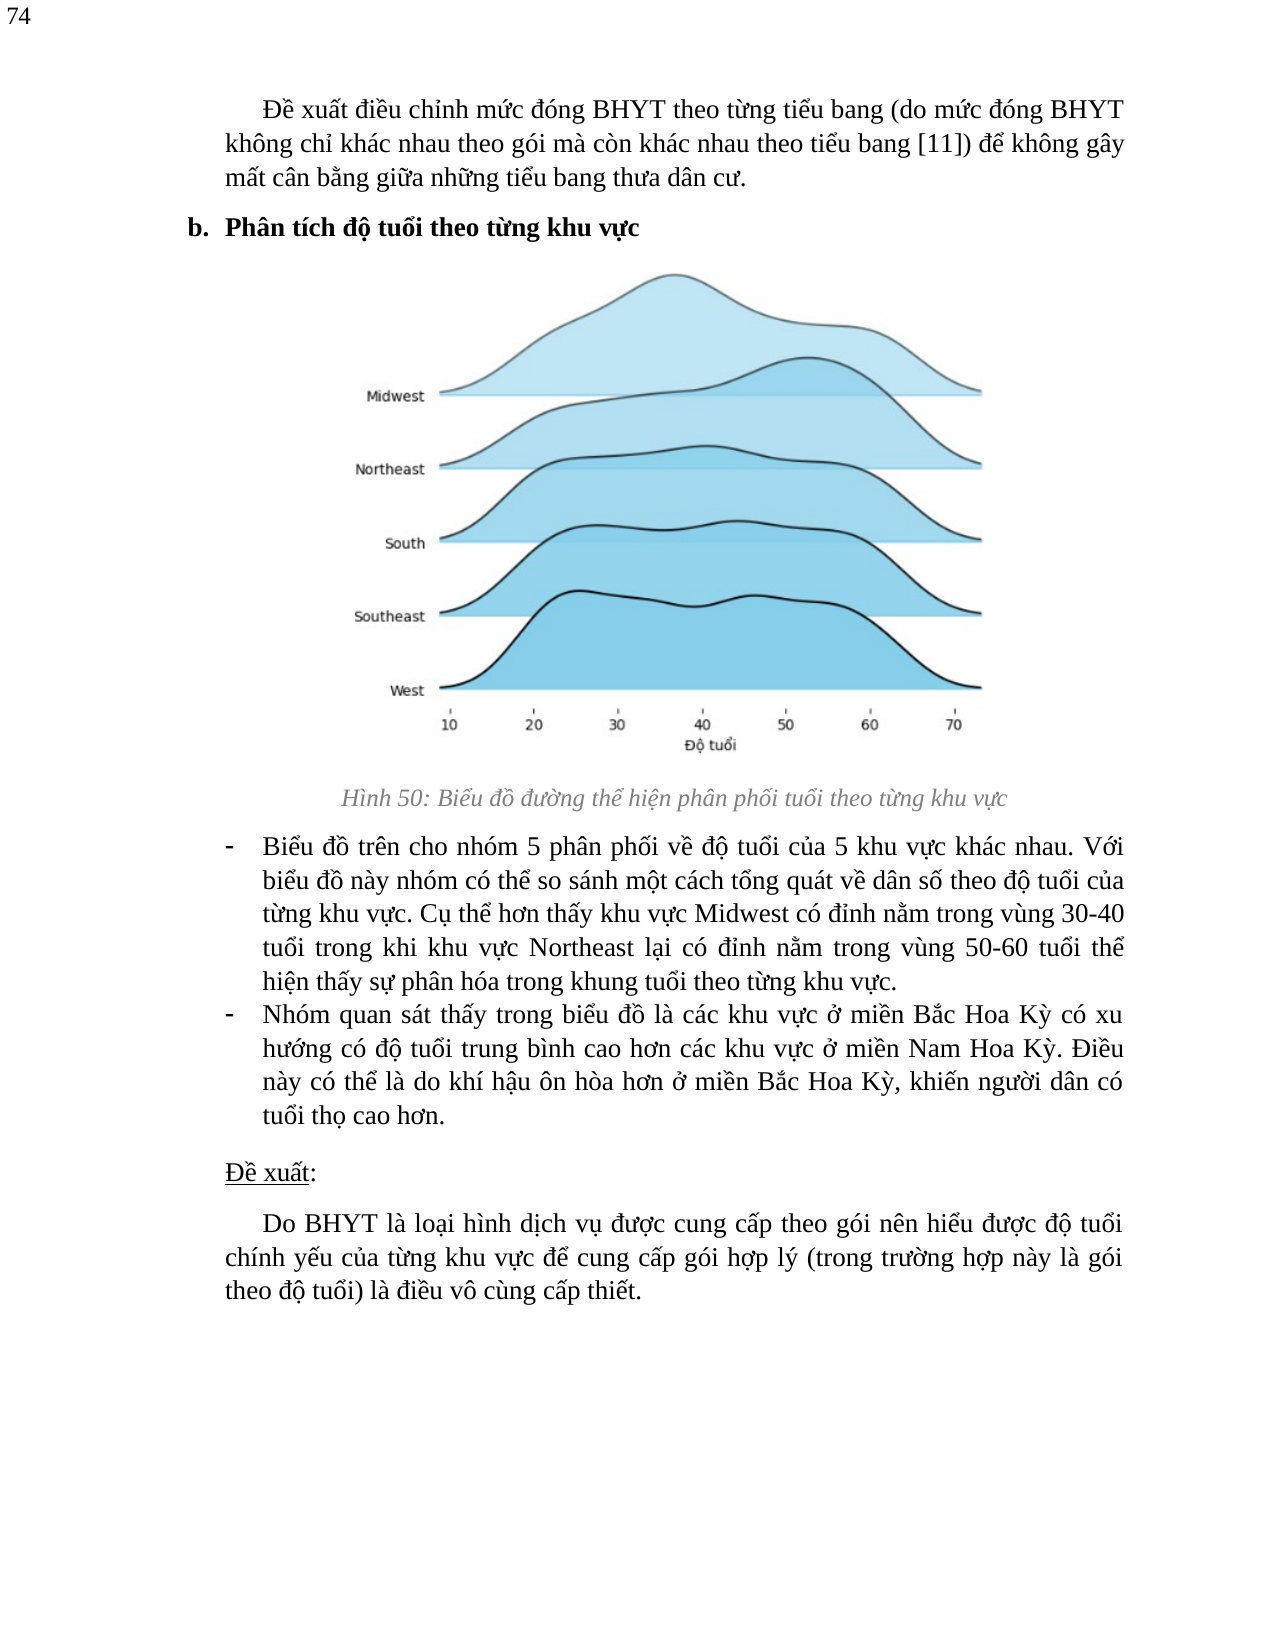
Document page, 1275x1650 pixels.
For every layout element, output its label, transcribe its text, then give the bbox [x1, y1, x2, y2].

text Hình 50: Biểu đồ đường thể hiện phân phối tuổi theo từng khu vực [341, 300, 1237, 811]
subtitle Phân tích độ tuổi theo từng khu vực [187, 211, 1237, 242]
picture [355, 273, 983, 300]
text Do BHYT là loại hình dịch vụ được cung cấp theo gói nên hiểu được độ tuổi chính yếu của từng khu vực để cung cấp gói hợp lý (trong trường hợp này là gói theo độ tuổi) là điều vô cùng cấp thiết. [225, 1207, 1125, 1305]
text Đề xuất điều chỉnh mức đóng BHYT theo từng tiểu bang (do mức đóng BHYT không chỉ khác nhau theo gói mà còn khác nhau theo tiểu bang [11]) để không gây mất cân bằng giữa những tiểu bang thưa dân cư. [225, 94, 1125, 192]
list Nhóm quan sát thấy trong biểu đồ là các khu vực ở miền Bắc Hoa Kỳ có xu hướng có độ tuổi trung bình cao hơn các khu vực ở miền Nam Hoa Kỳ. Điều này có thể là do khí hậu ôn hòa hơn ở miền Bắc Hoa Kỳ, khiến người dân có tuổi thọ cao hơn. [225, 998, 1125, 1130]
text Đề xuất: [225, 1156, 1237, 1188]
list Biểu đồ trên cho nhóm 5 phân phối về độ tuổi của 5 khu vực khác nhau. Với biểu đồ này nhóm có thể so sánh một cách tổng quát về dân số theo độ tuổi của từng khu vực. Cụ thể hơn thấy khu vực Midwest có đỉnh nằm trong vùng 30-40 tuổi trong khi khu vực Northeast lại có đỉnh nằm trong vùng 50-60 tuổi thể hiện thấy sự phân hóa trong khung tuổi theo từng khu vực. [225, 830, 1125, 996]
